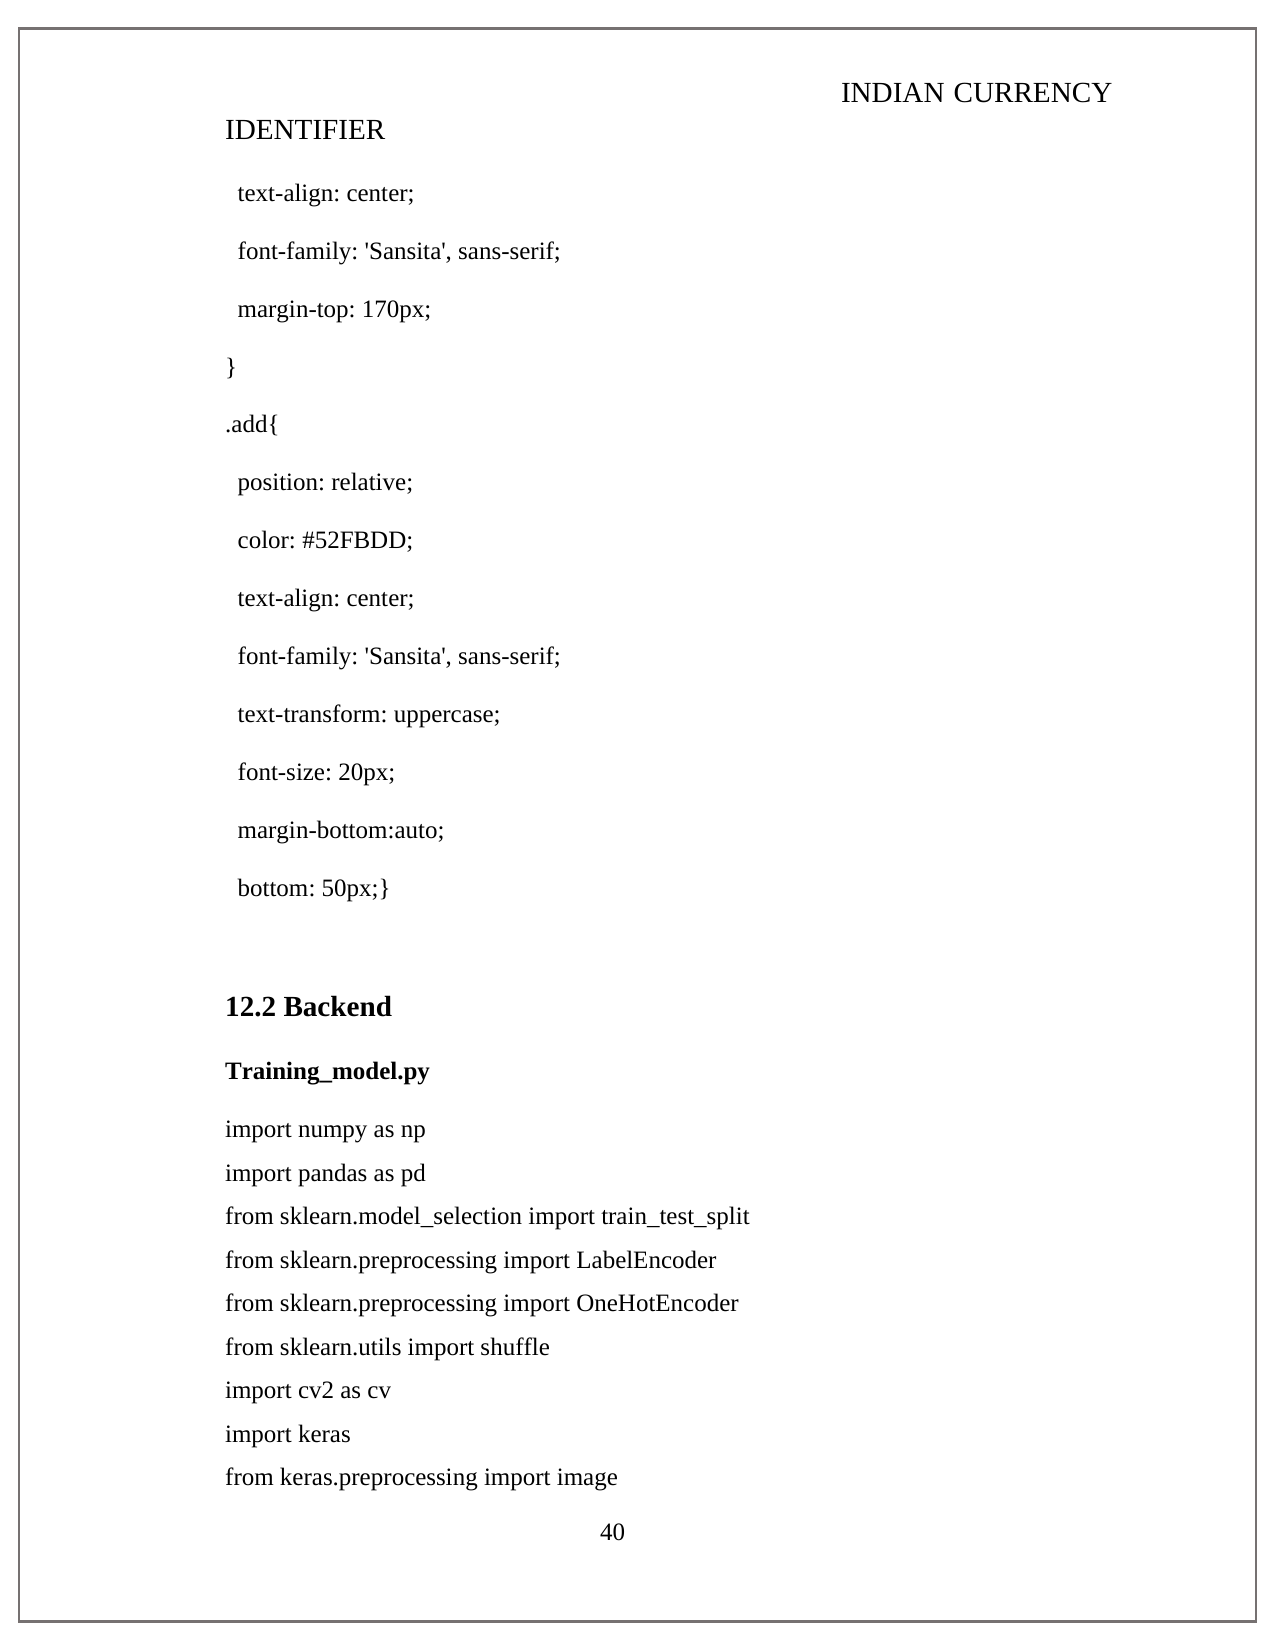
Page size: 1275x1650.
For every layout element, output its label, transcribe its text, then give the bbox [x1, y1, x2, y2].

text import numpy as np [225, 1114, 1112, 1143]
text import keras [225, 1419, 1112, 1448]
text Training_model.py [225, 1056, 1112, 1085]
text font-size: 20px; [225, 757, 1112, 786]
text import pandas as pd [225, 1158, 1112, 1186]
text from sklearn.utils import shuffle [225, 1332, 1112, 1361]
text import cv2 as cv [225, 1375, 1112, 1404]
text color: #52FBDD; [225, 525, 1112, 554]
text from sklearn.model_selection import train_test_split [225, 1201, 1112, 1230]
text from keras.preprocessing import image [225, 1462, 1112, 1491]
text from sklearn.preprocessing import LabelEncoder [225, 1245, 1112, 1273]
text font-family: 'Sansita', sans-serif; [225, 236, 1112, 264]
text margin-top: 170px; [225, 294, 1112, 322]
text bottom: 50px;} [225, 873, 1112, 902]
text margin-bottom:auto; [225, 815, 1112, 844]
text 12.2 Backend [225, 989, 1112, 1022]
text .add{ [225, 409, 1112, 438]
text font-family: 'Sansita', sans-serif; [225, 641, 1112, 670]
text from sklearn.preprocessing import OneHotEncoder [225, 1288, 1112, 1317]
text text-align: center; [225, 583, 1112, 612]
text } [225, 352, 1112, 380]
text text-transform: uppercase; [225, 699, 1112, 728]
text text-align: center; [225, 178, 1112, 207]
text position: relative; [225, 467, 1112, 496]
